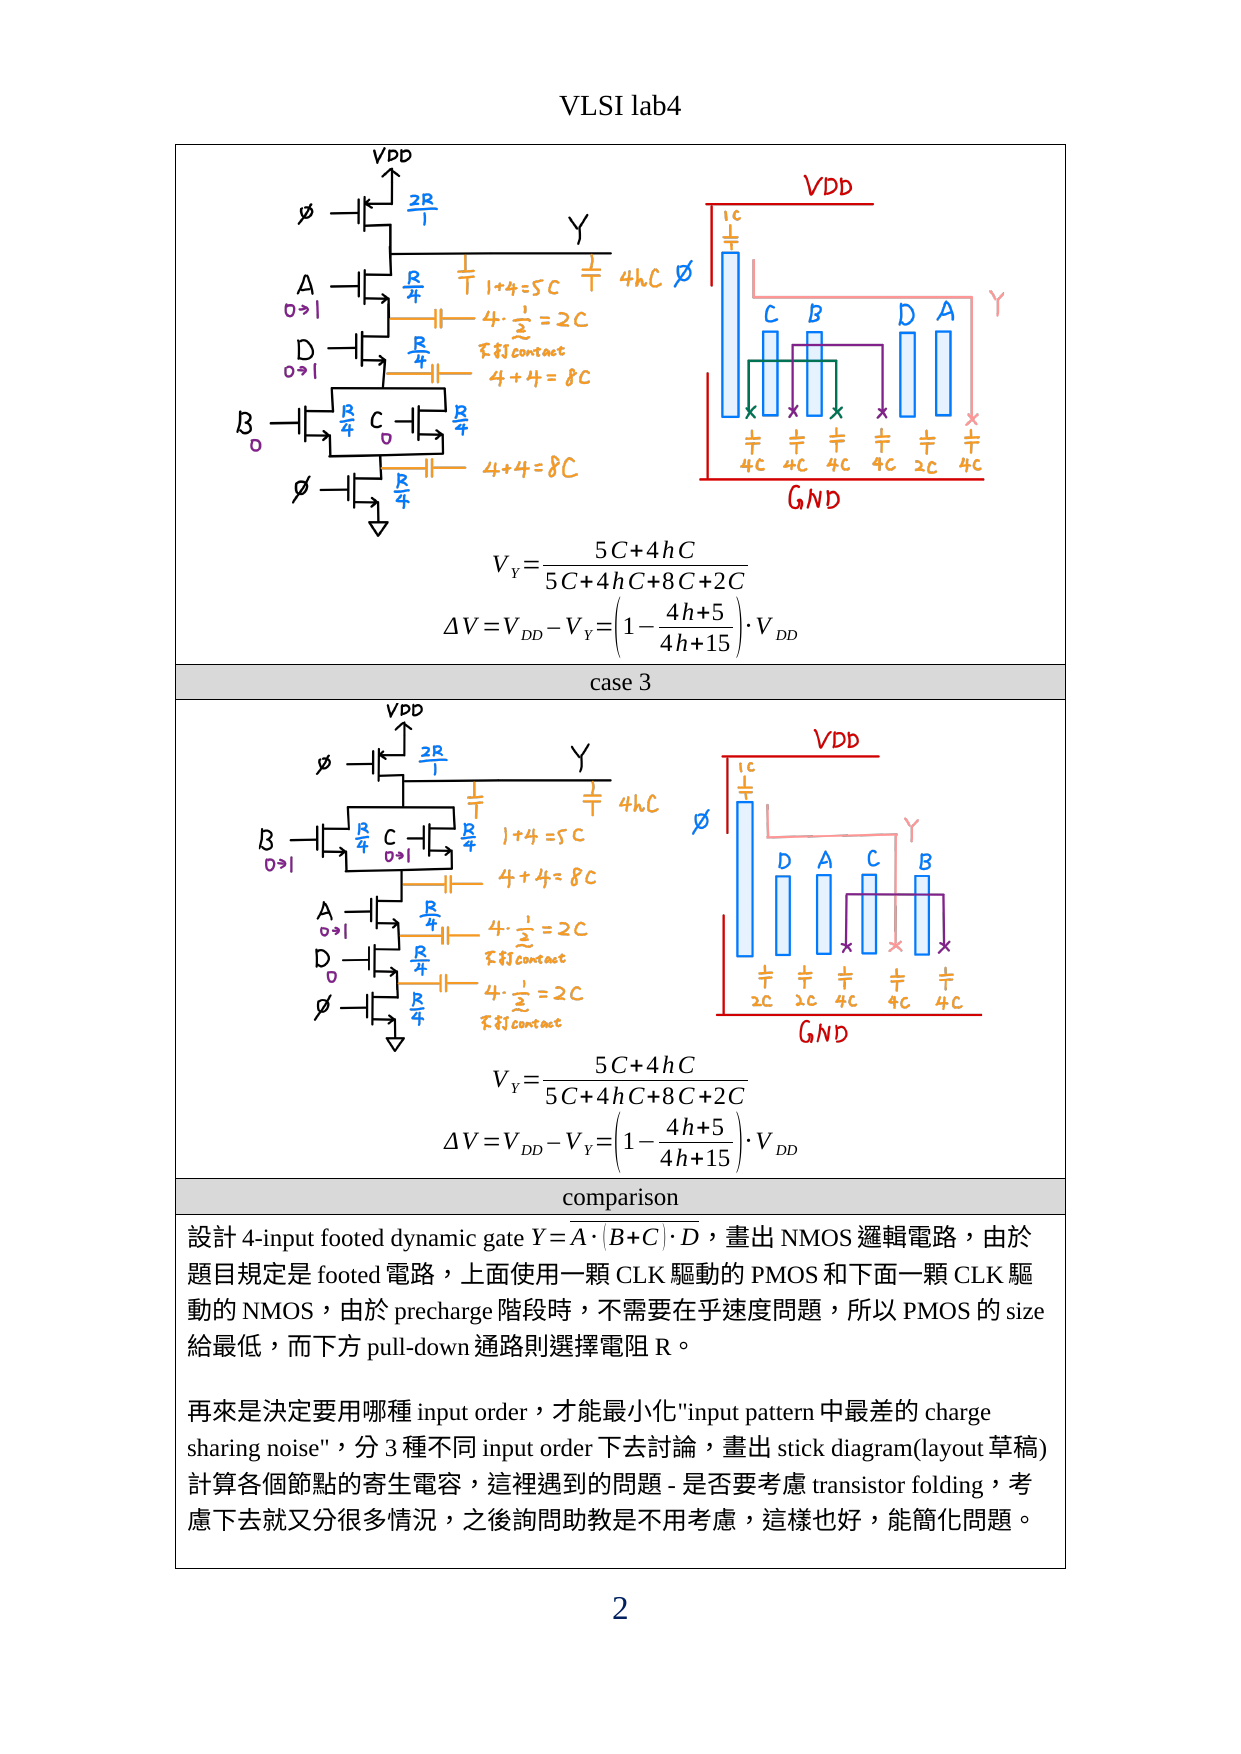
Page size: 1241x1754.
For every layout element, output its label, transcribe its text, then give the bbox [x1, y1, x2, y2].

picture [258, 703, 983, 1052]
table_cell case 3 [176, 665, 1065, 699]
picture [236, 147, 1005, 537]
table_cell [176, 145, 1065, 663]
table_cell [176, 700, 1065, 1178]
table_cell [176, 1215, 1065, 1568]
table_cell comparison [176, 1179, 1065, 1214]
